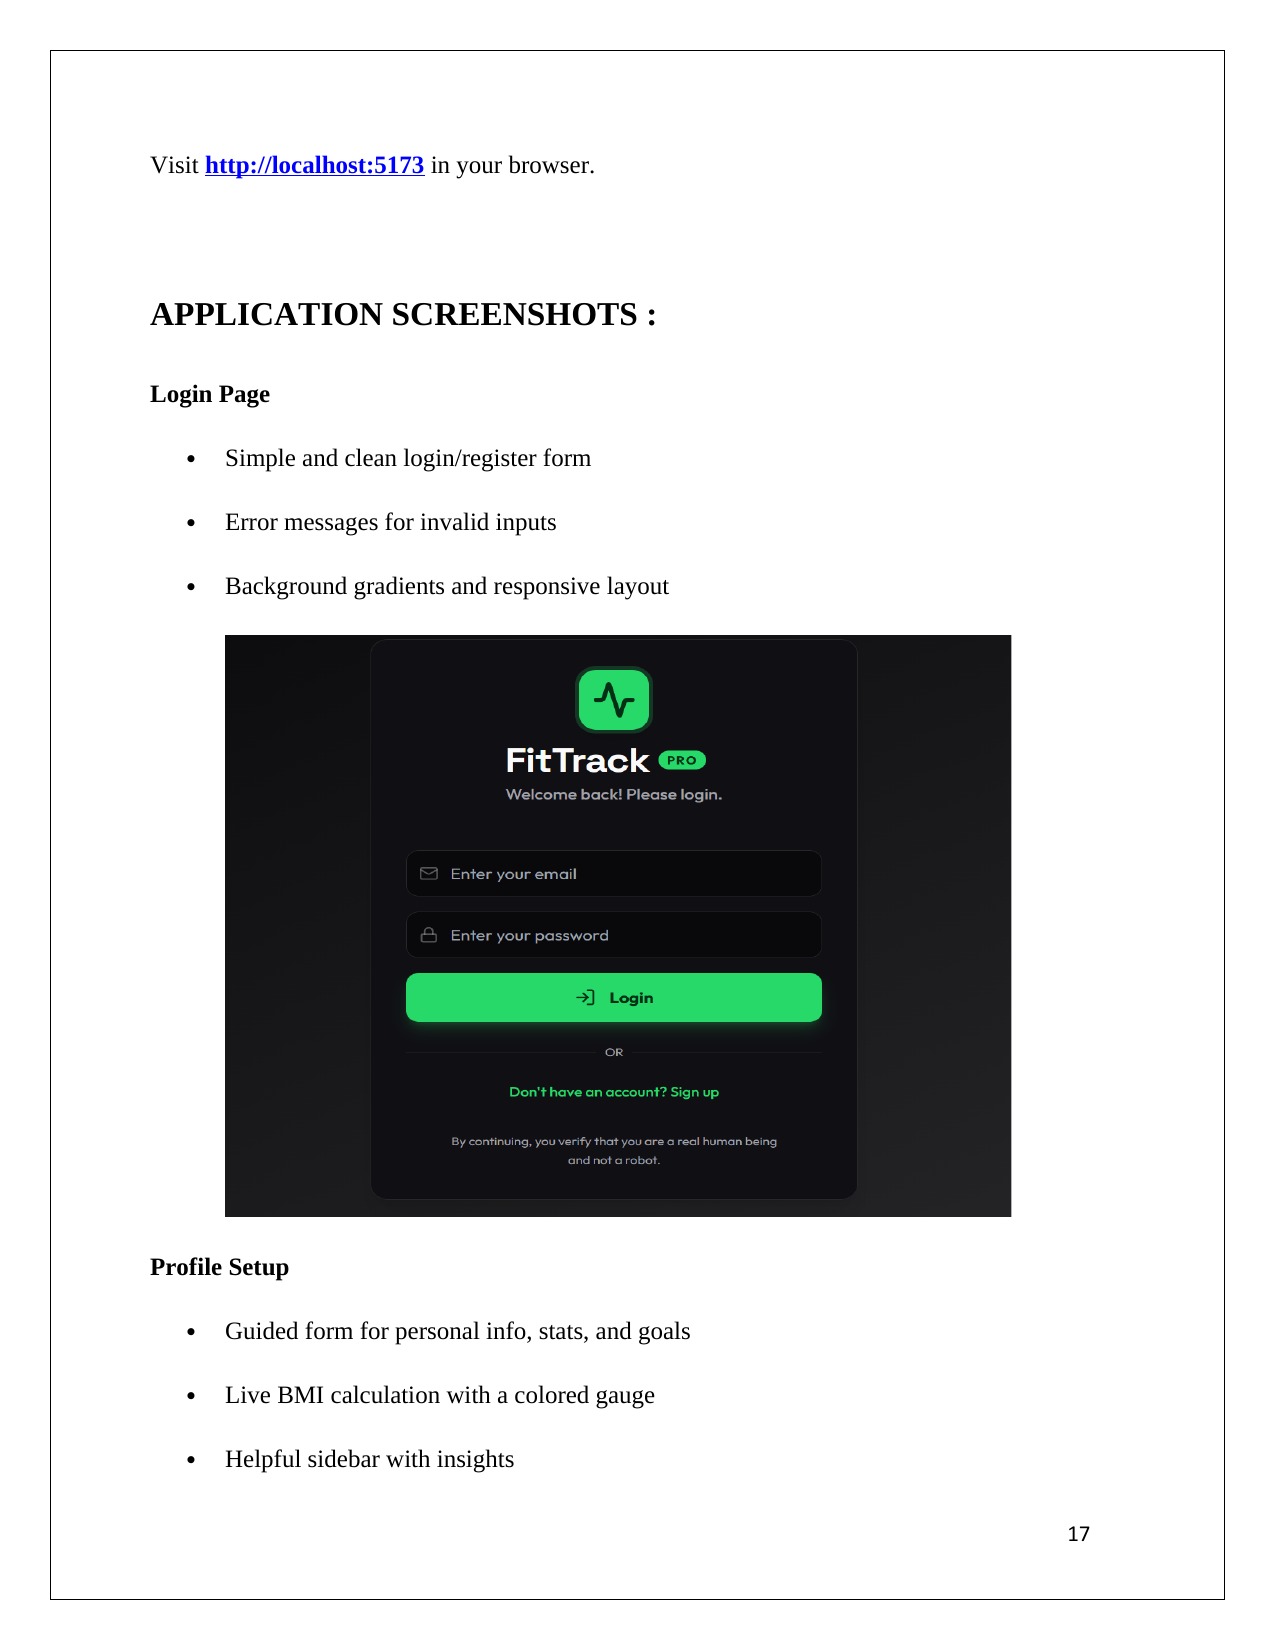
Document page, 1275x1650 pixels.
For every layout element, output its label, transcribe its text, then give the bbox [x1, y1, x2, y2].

text Visit http://localhost:5173 in your browser. [150, 150, 1125, 179]
list Error messages for invalid inputs [187, 507, 1125, 536]
list Simple and clean login/register form [187, 443, 1125, 472]
list Background gradients and responsive layout [187, 571, 1125, 600]
text Profile Setup [150, 1252, 1125, 1281]
list Live BMI calculation with a colored gauge [187, 1380, 1125, 1408]
subtitle APPLICATION SCREENSHOTS : [150, 294, 1125, 333]
list Helpful sidebar with insights [187, 1444, 1125, 1472]
text Login Page [150, 379, 1125, 408]
list Guided form for personal info, stats, and goals [187, 1316, 1125, 1344]
picture [225, 635, 1012, 1217]
